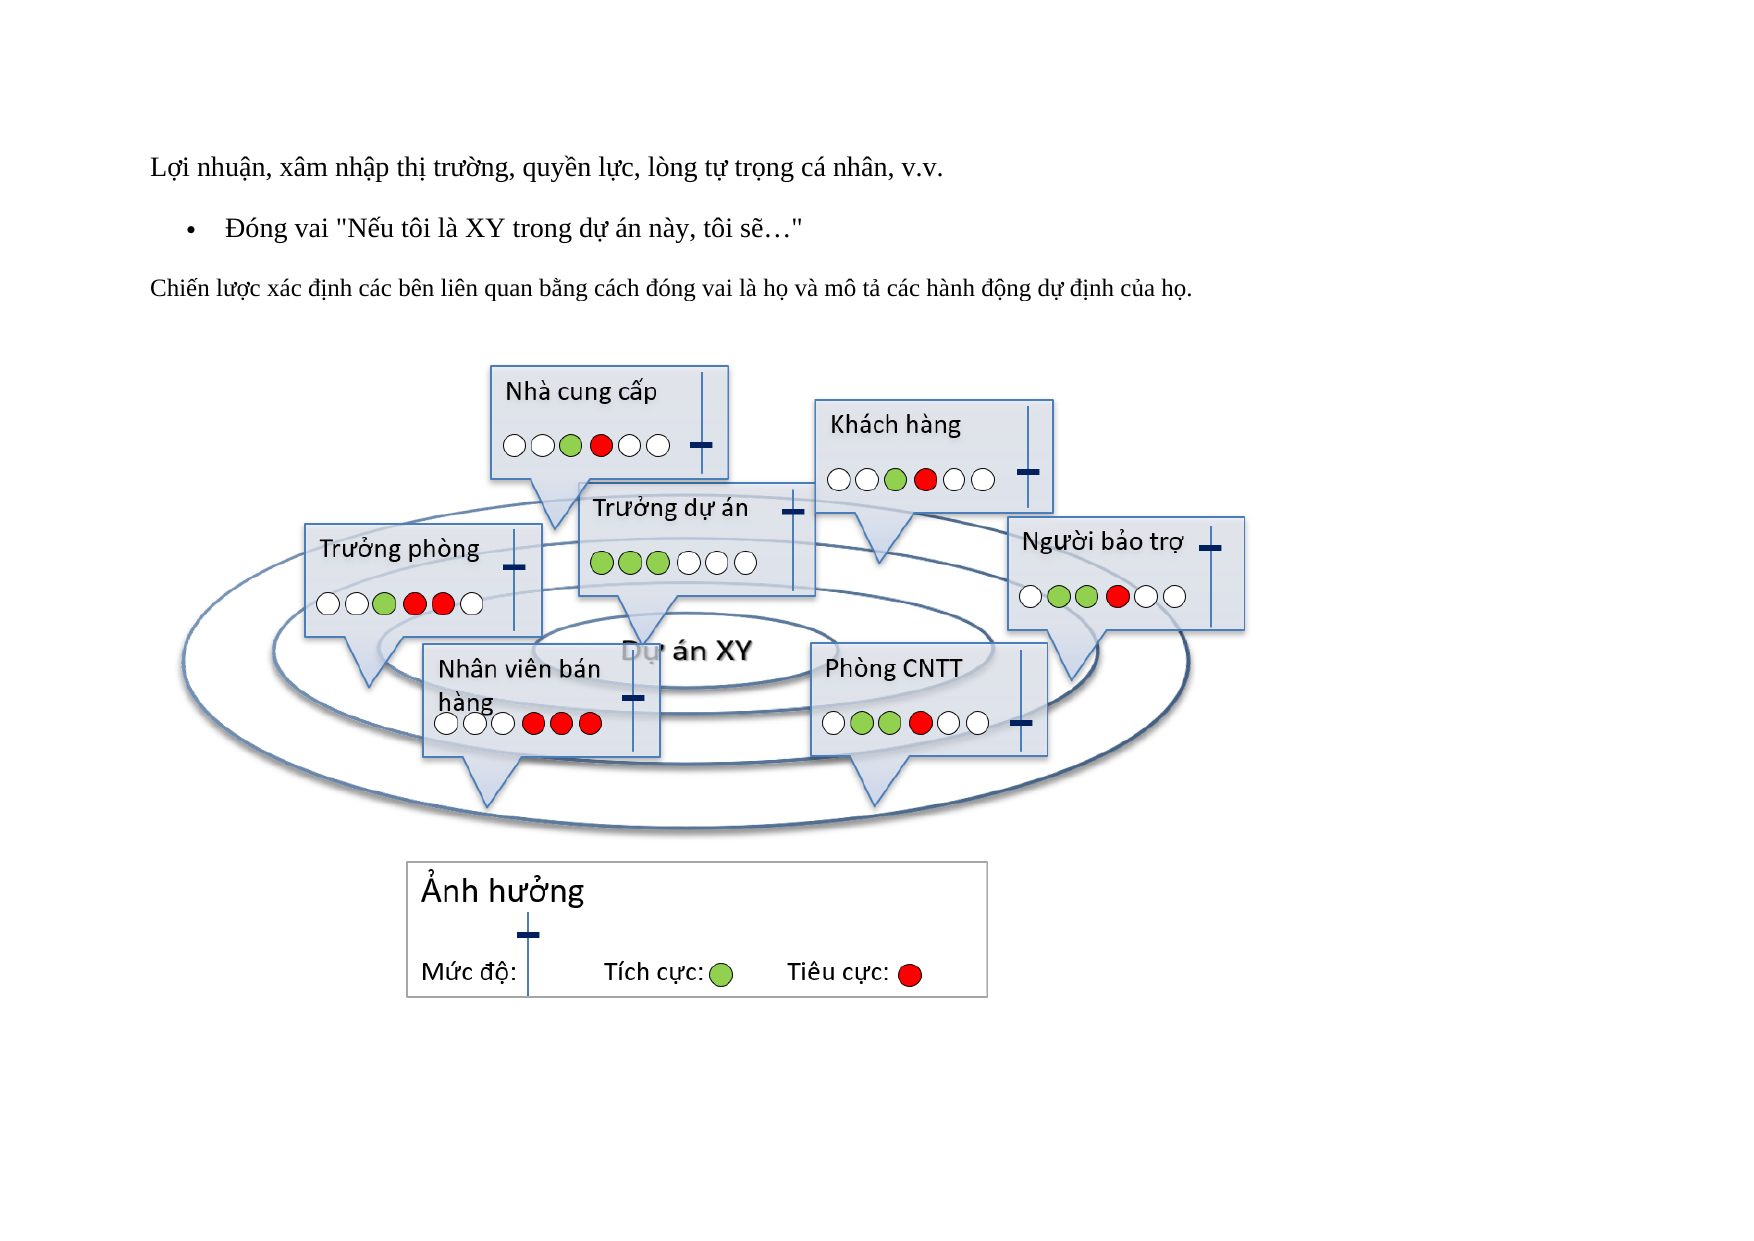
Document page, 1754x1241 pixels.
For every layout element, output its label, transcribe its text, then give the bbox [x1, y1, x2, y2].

subtitle Chiến lược xác định các bên liên quan bằng cách đóng vai là họ và mô tả các hành động dự định của họ. [150, 273, 1604, 302]
picture [150, 301, 1269, 1029]
text Lợi nhuận, xâm nhập thị trường, quyền lực, lòng tự trọng cá nhân, v.v. [150, 150, 1604, 182]
list Đóng vai "Nếu tôi là XY trong dự án này, tôi sẽ…" [187, 212, 1604, 244]
